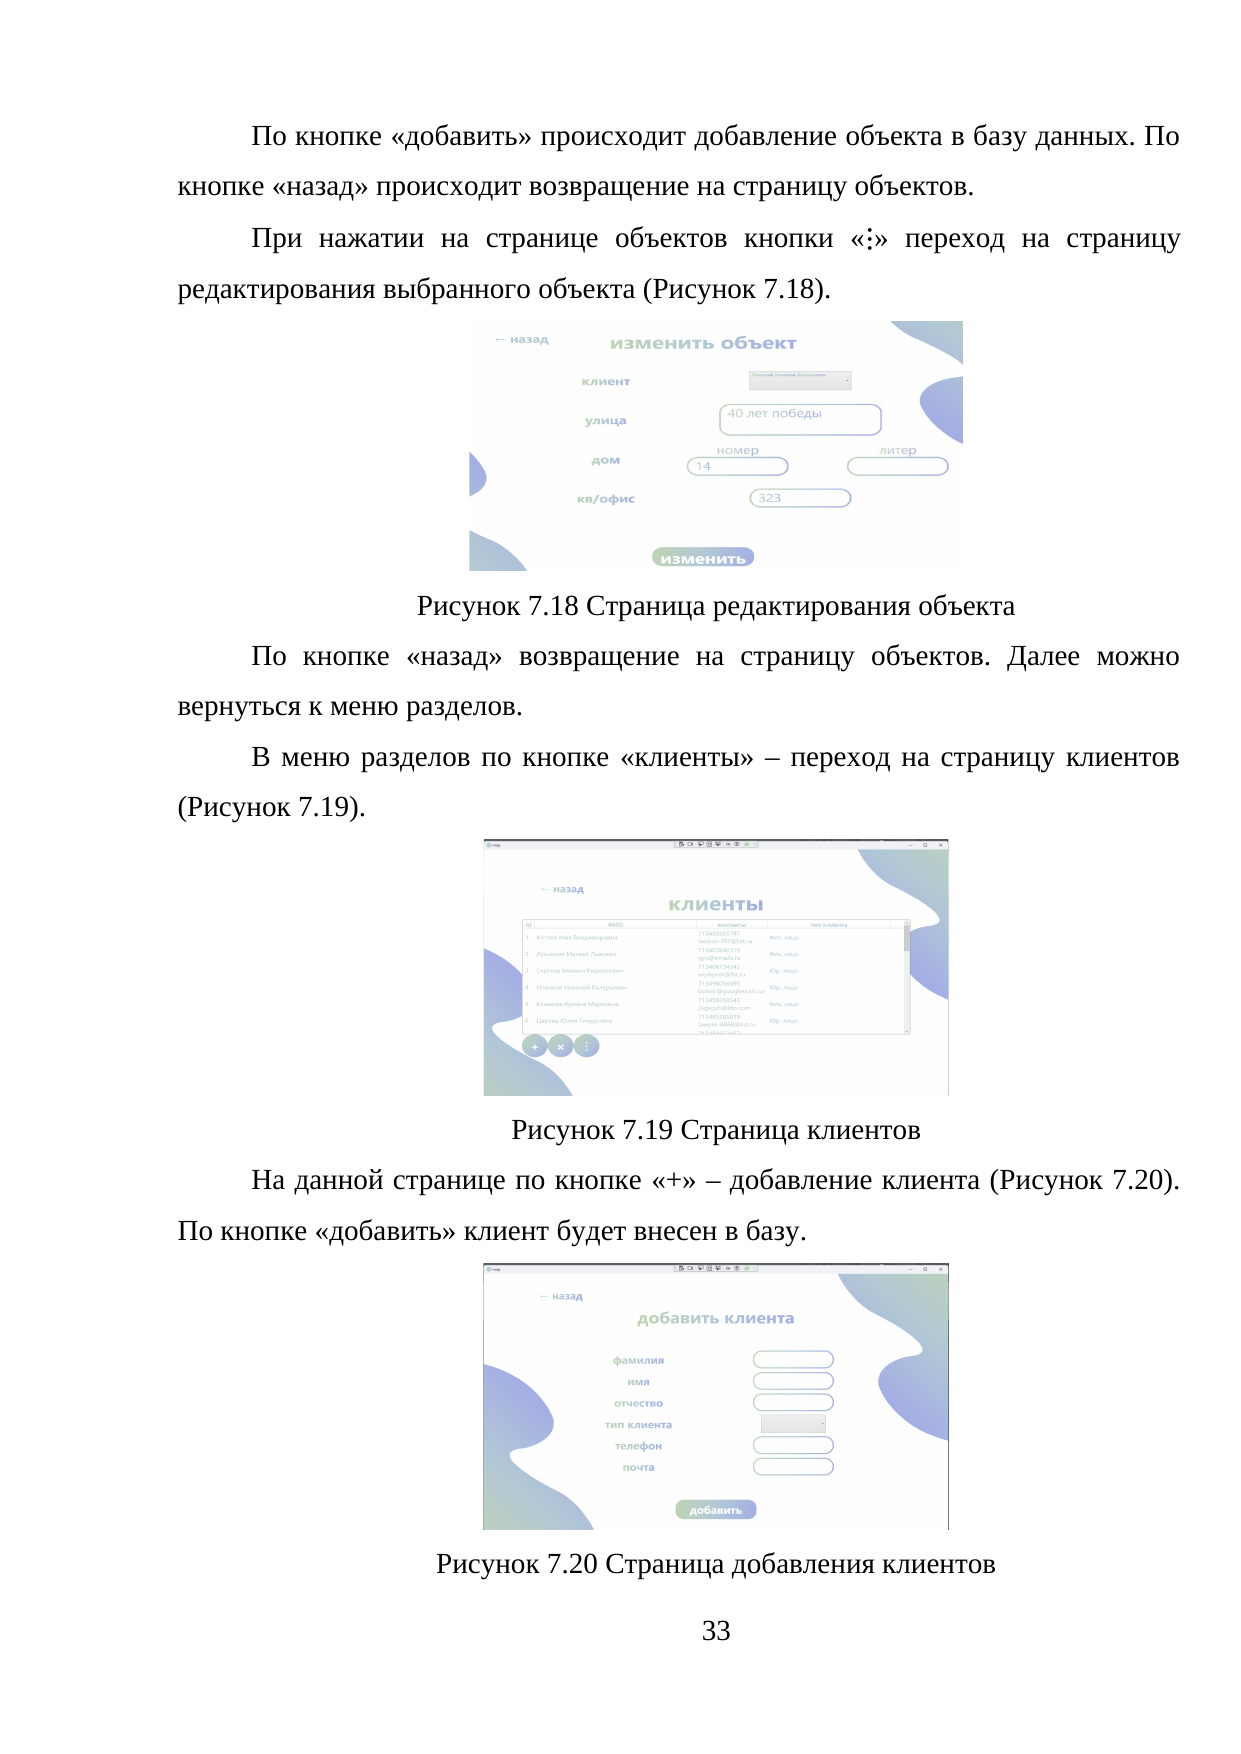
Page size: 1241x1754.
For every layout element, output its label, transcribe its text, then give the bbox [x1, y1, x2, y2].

text При нажатии на странице объектов кнопки «⋮» переход на страницу редактирования выбранного объекта (Рисунок 7.18). [177, 219, 1181, 304]
text Рисунок 7.20 Страница добавления клиентов [177, 1547, 1181, 1580]
picture [483, 839, 949, 1096]
text Рисунок 7.18 Страница редактирования объекта [177, 588, 1181, 621]
text По кнопке «добавить» происходит добавление объекта в базу данных. По кнопке «назад» происходит возвращение на страницу объектов. [177, 118, 1181, 202]
text Рисунок 7.19 Страница клиентов [177, 1112, 1181, 1146]
text В меню разделов по кнопке «клиенты» – переход на страницу клиентов (Рисунок 7.19). [177, 739, 1181, 823]
picture [469, 321, 963, 571]
text По кнопке «назад» возвращение на страницу объектов. Далее можно вернуться к меню разделов. [177, 638, 1181, 722]
text На данной странице по кнопке «+» – добавление клиента (Рисунок 7.20). По кнопке «добавить» клиент будет внесен в базу. [177, 1162, 1181, 1246]
picture [483, 1263, 949, 1530]
